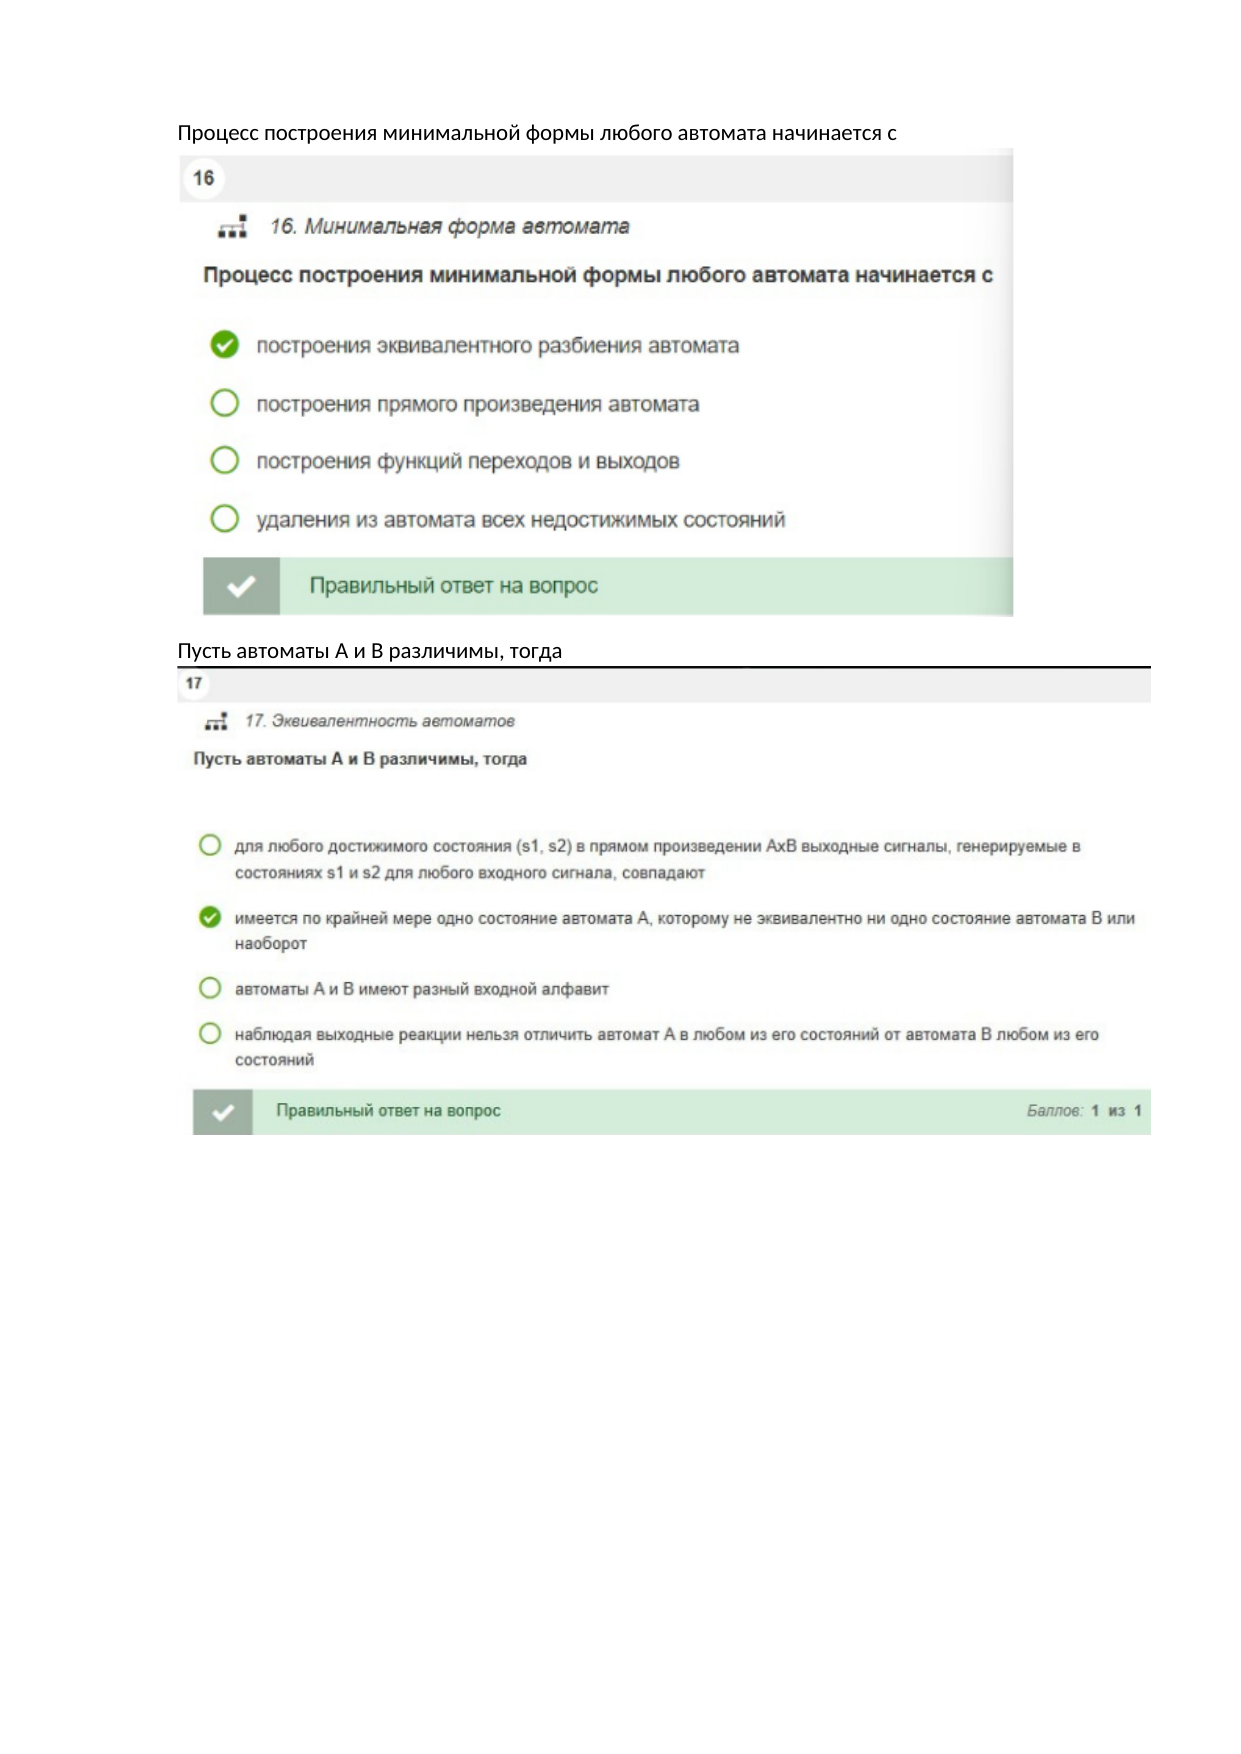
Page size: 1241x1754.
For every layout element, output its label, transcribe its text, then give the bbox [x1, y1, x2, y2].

picture [177, 666, 1151, 1135]
picture [177, 148, 1014, 617]
